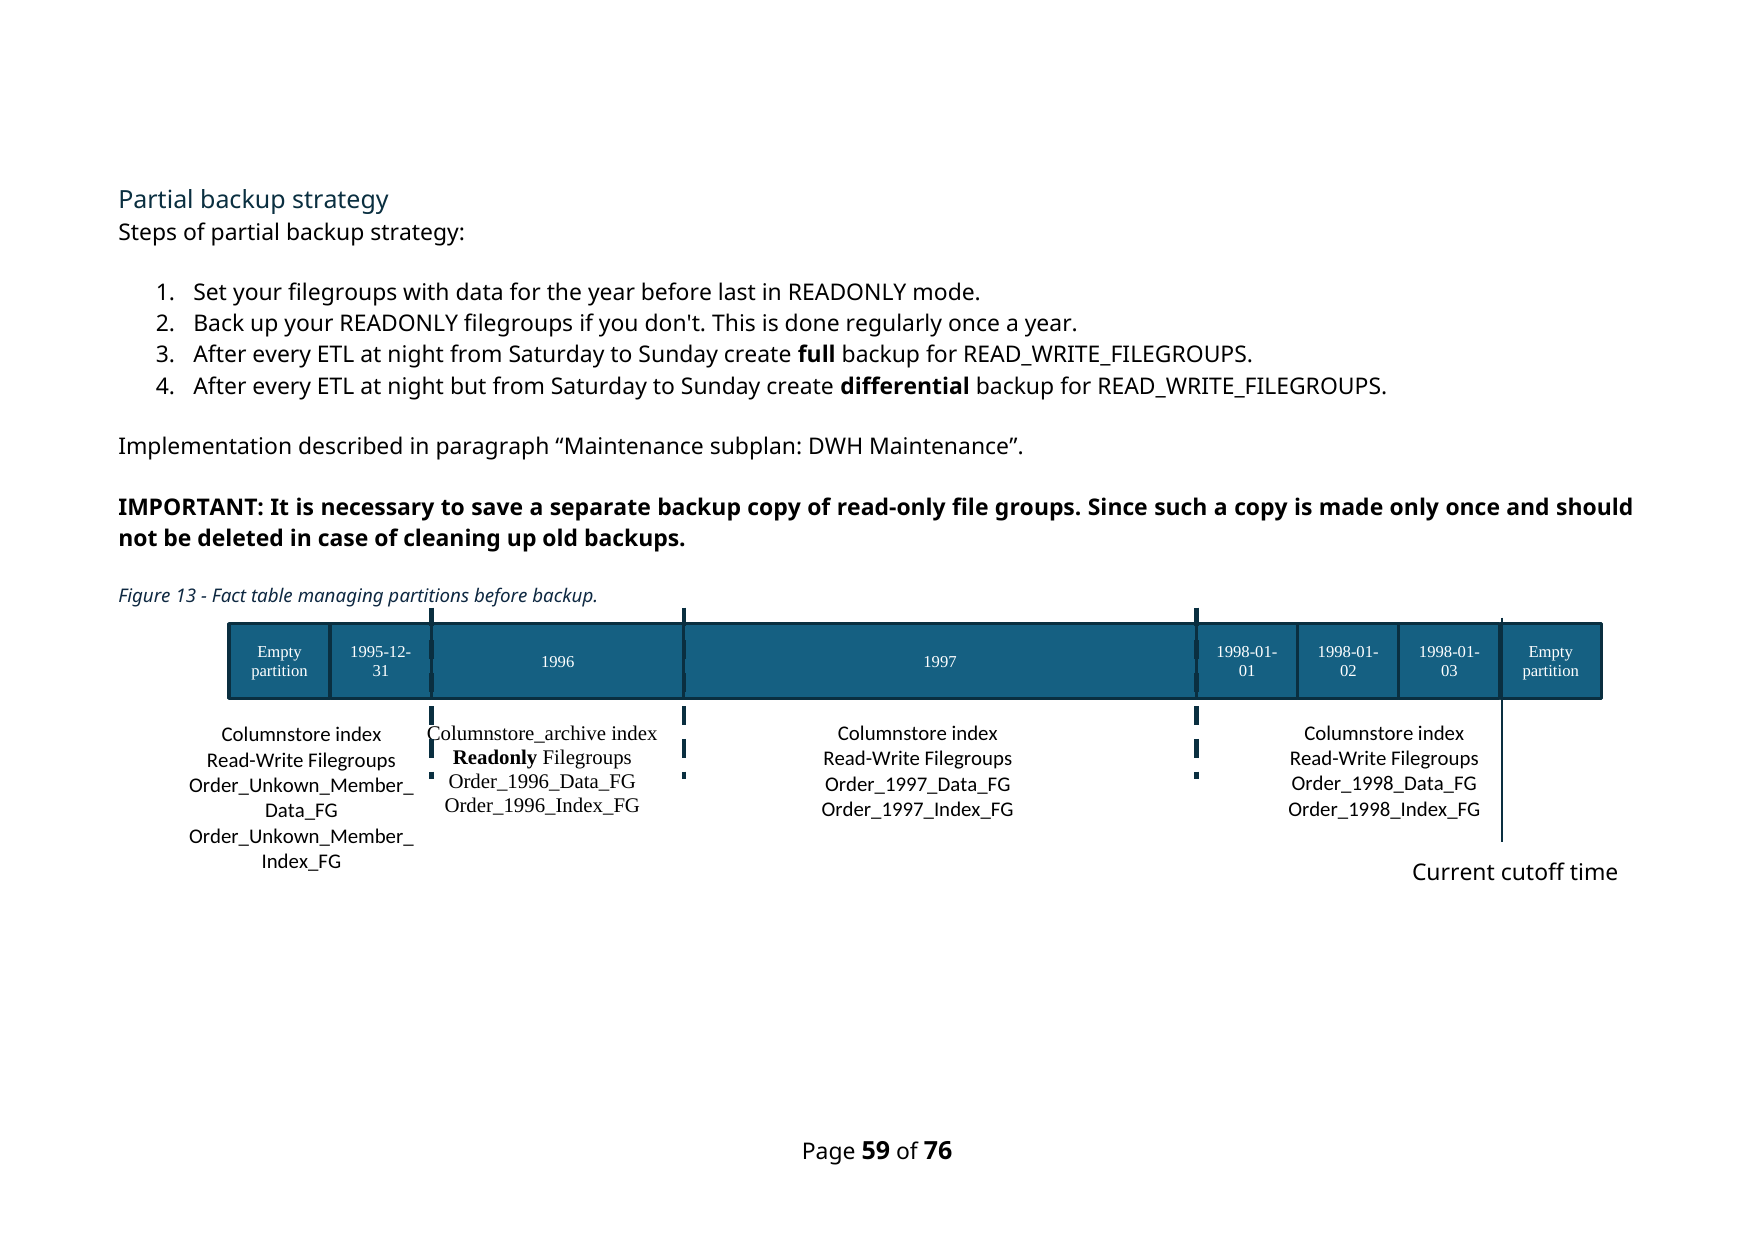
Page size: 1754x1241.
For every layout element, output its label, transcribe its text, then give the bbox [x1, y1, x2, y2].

text IMPORTANT: It is necessary to save a separate backup copy of read-only file groups. Since such a copy is made only once and should not be deleted in case of cleaning up old backups. [118, 490, 1636, 553]
text Figure 13 - Fact table managing partitions before backup. [118, 582, 1636, 608]
list Back up your READONLY filegroups if you don't. This is done regularly once a year. [156, 307, 1636, 338]
text Steps of partial backup strategy: [118, 215, 1636, 247]
list After every ETL at night from Saturday to Sunday create full backup for READ_WRITE_FILEGROUPS. [156, 338, 1636, 369]
text Implementation described in paragraph “Maintenance subplan: DWH Maintenance”. [118, 430, 1636, 461]
list After every ETL at night but from Saturday to Sunday create differential backup for READ_WRITE_FILEGROUPS. [156, 369, 1636, 401]
subtitle Partial backup strategy [118, 181, 1636, 215]
list Set your filegroups with data for the year before last in READONLY mode. [156, 276, 1636, 307]
